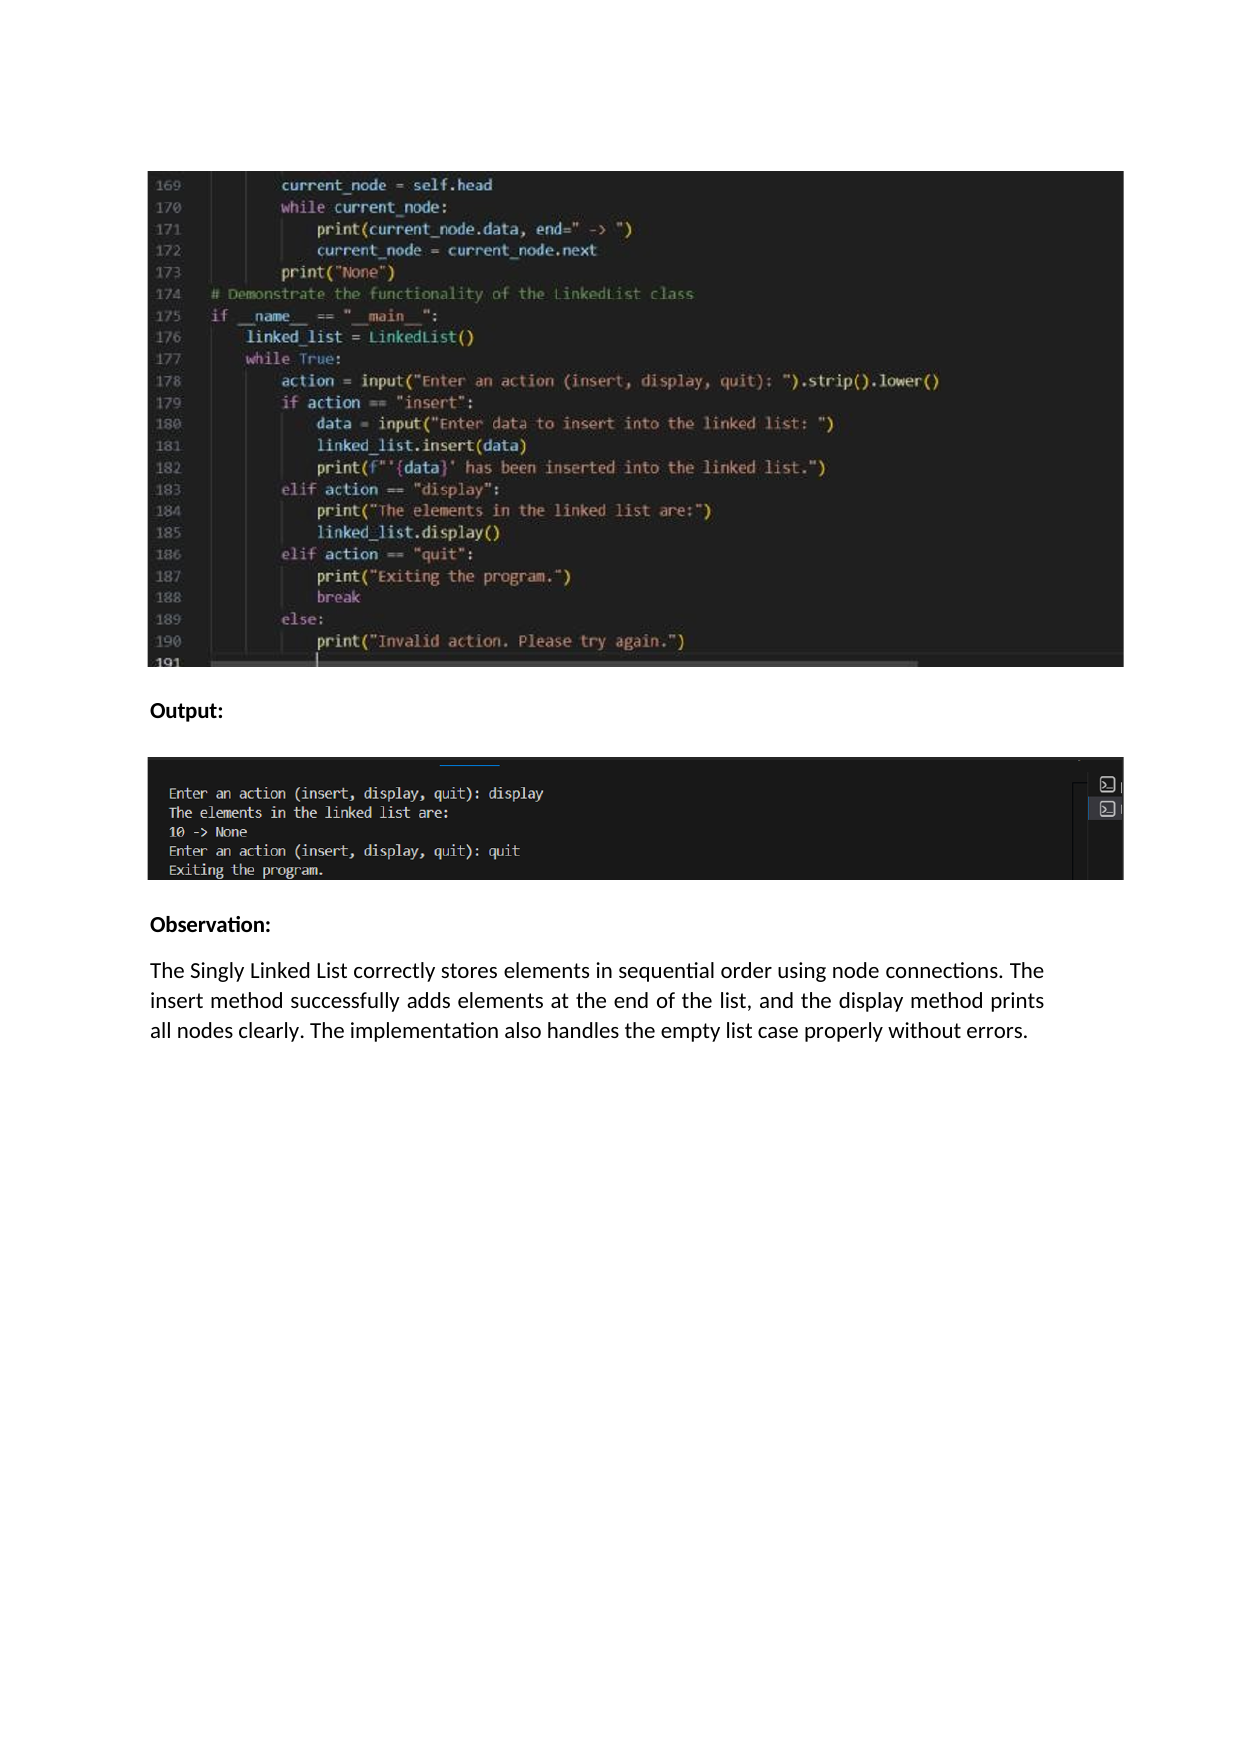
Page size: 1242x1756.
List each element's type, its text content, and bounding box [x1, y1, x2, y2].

picture [147, 757, 1124, 880]
text The Singly Linked List correctly stores elements in sequential order using node connections. The insert method successfully adds elements at the end of the list, and the display method prints all nodes clearly. The implementation also handles the empty list case properly without errors. [150, 956, 1044, 1045]
text Observation: [150, 910, 1109, 938]
text Output: [150, 697, 1109, 724]
picture [147, 171, 1124, 667]
